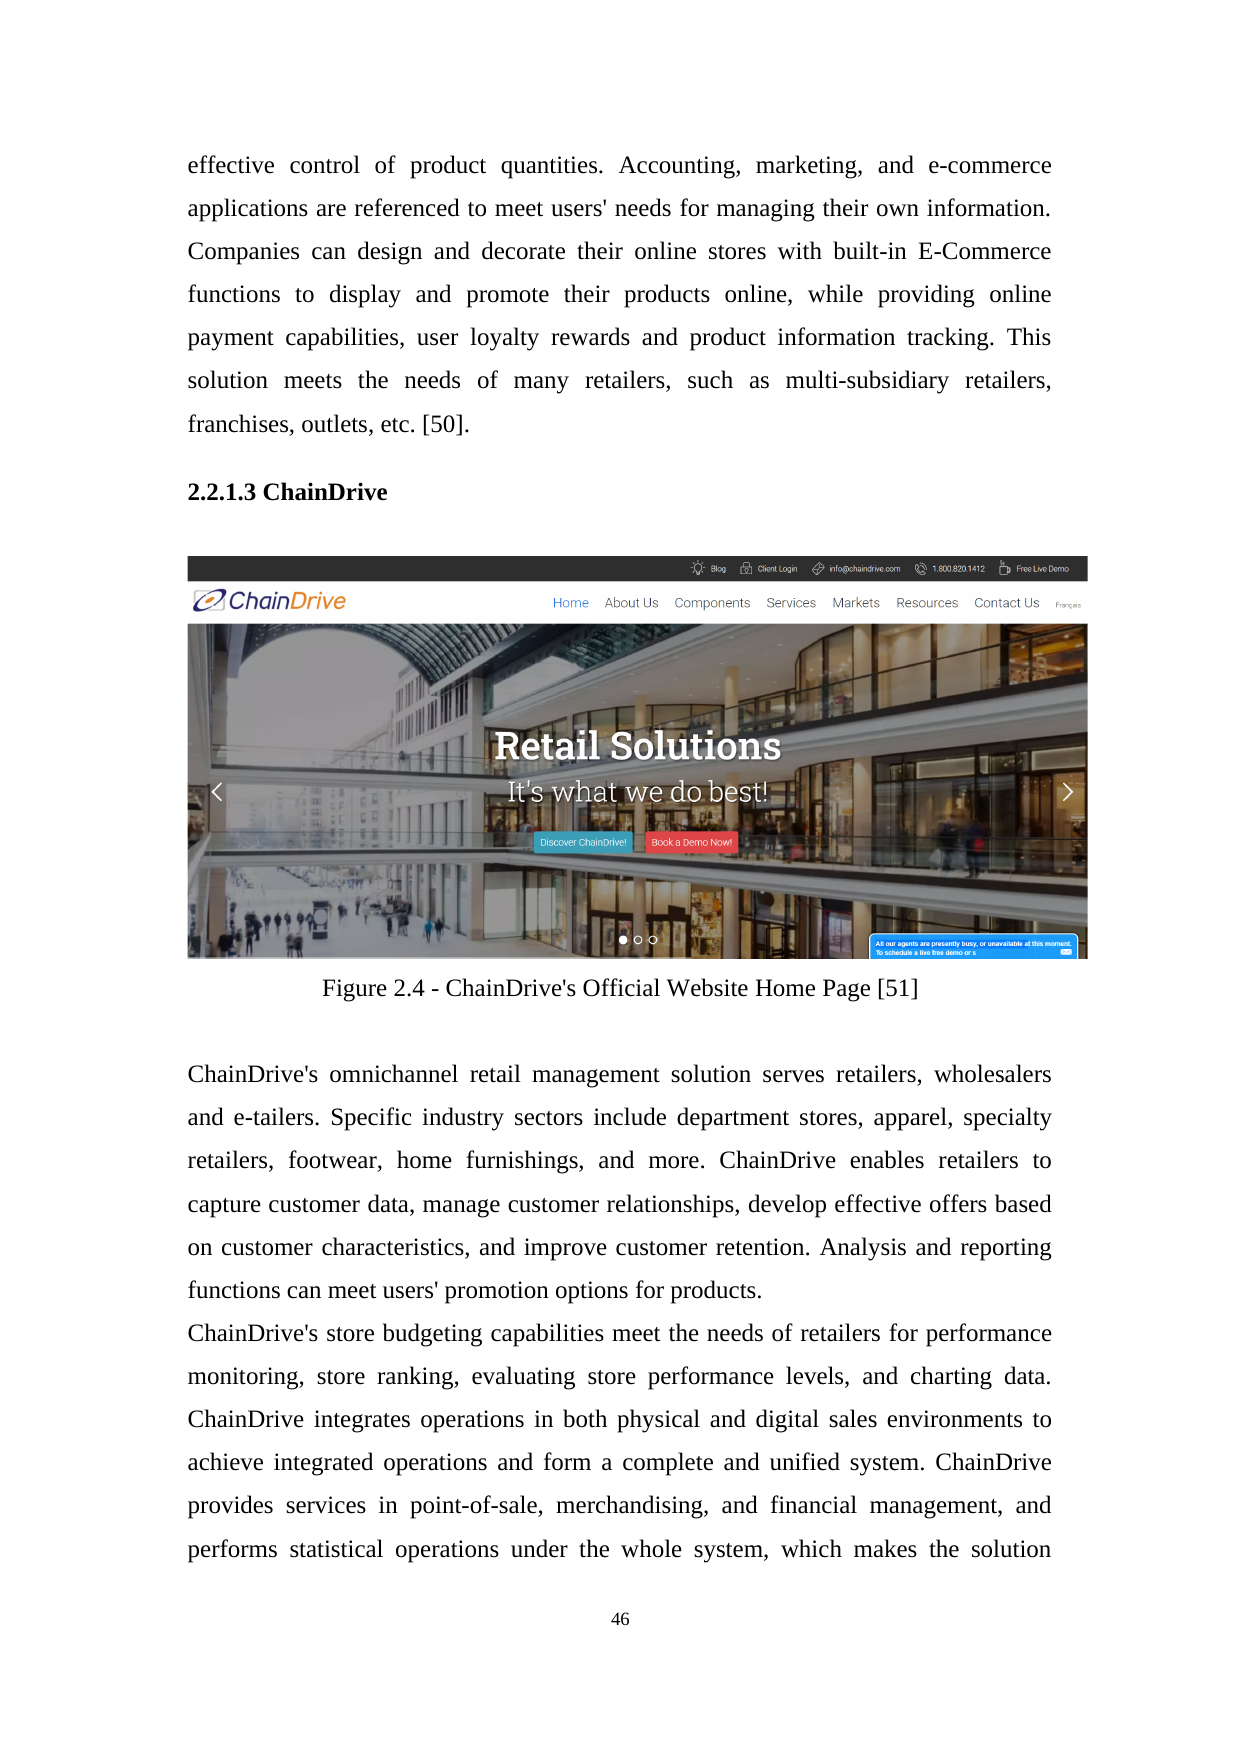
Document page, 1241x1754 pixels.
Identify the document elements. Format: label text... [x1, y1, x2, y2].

text ChainDrive's omnichannel retail management solution serves retailers, wholesalers and e-tailers. Specific industry sectors include department stores, apparel, specialty retailers, footwear, home furnishings, and more. ChainDrive enables retailers to capture customer data, manage customer relationships, develop effective offers based on customer characteristics, and improve customer retention. Analysis and reporting functions can meet users' promotion options for products. [187, 1059, 1053, 1304]
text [187, 1318, 1053, 1562]
picture [187, 556, 1088, 959]
subtitle ChainDrive [187, 477, 1053, 506]
text Figure 2.4 - ChainDrive's Official Website Home Page [51] [187, 973, 1053, 1002]
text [187, 150, 1053, 437]
